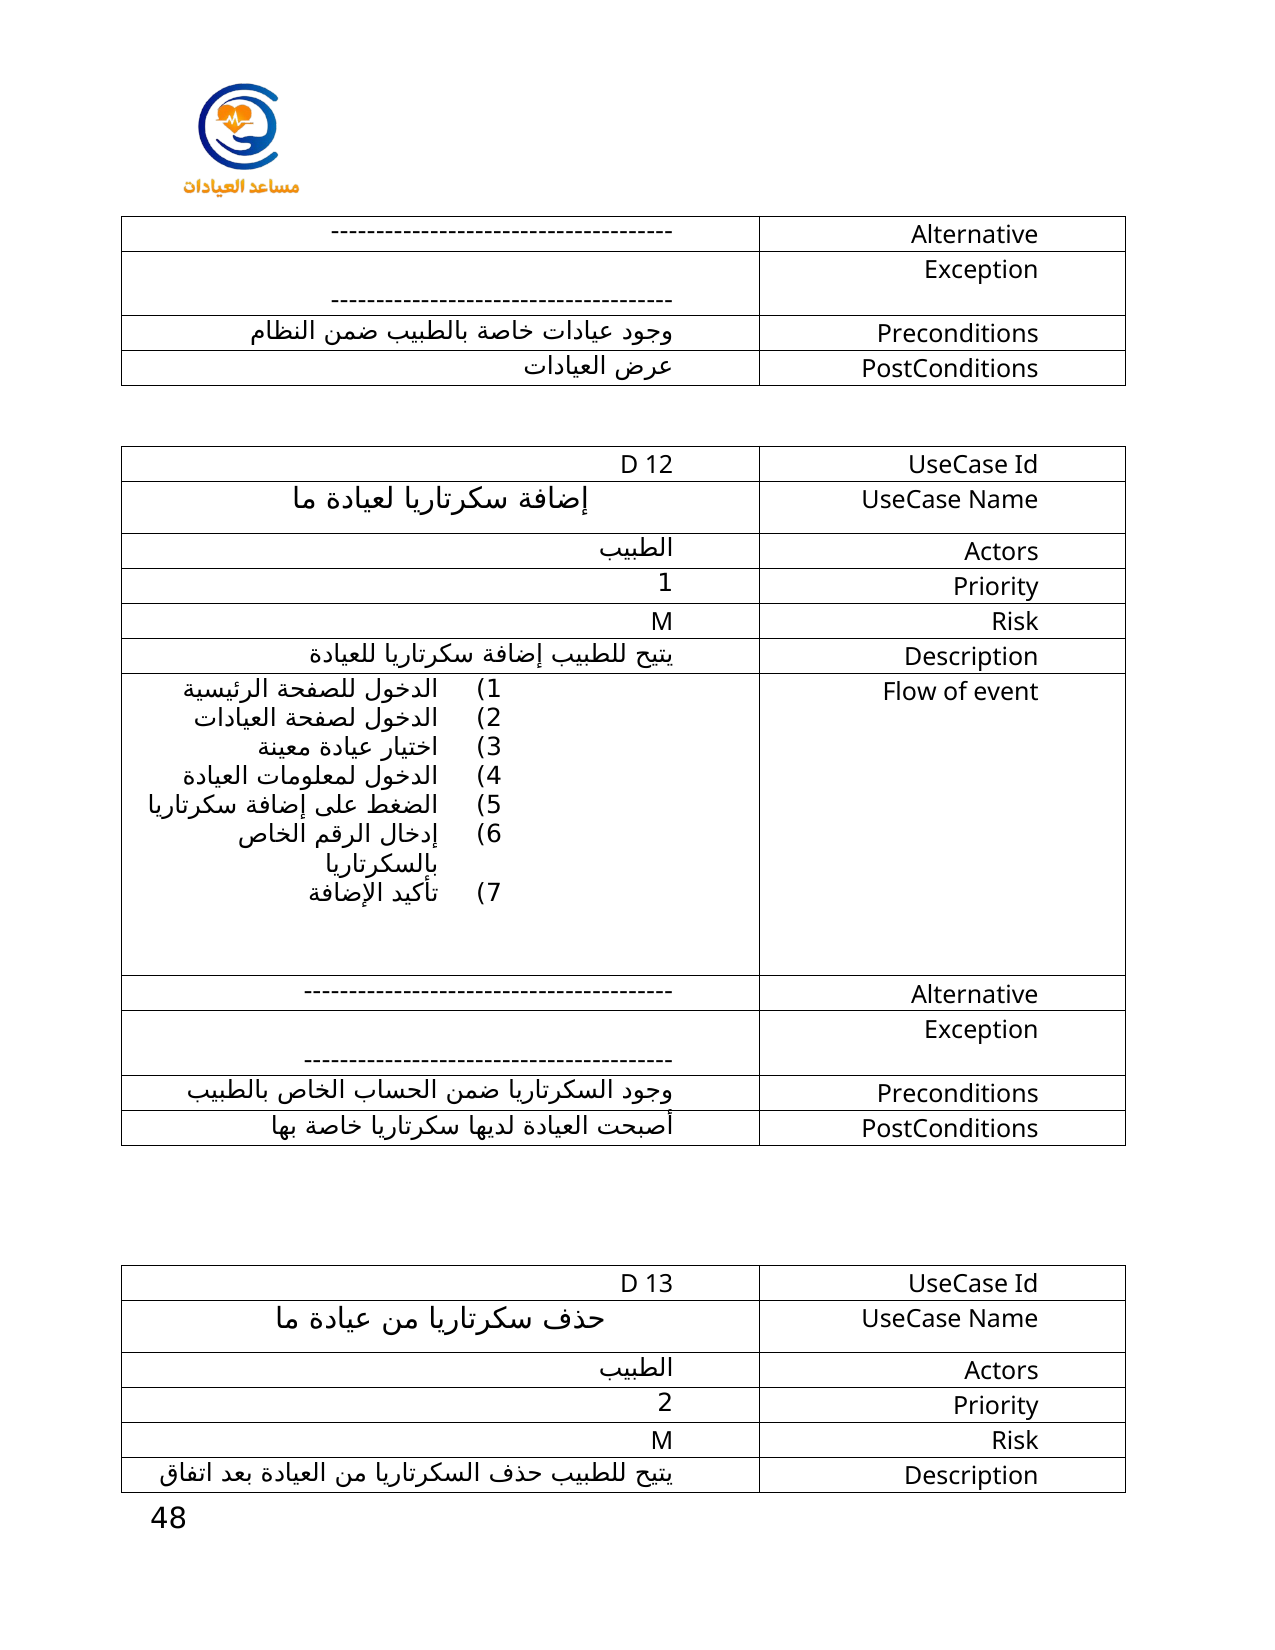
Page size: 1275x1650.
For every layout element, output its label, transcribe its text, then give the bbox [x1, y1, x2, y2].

table_cell M [122, 1423, 759, 1457]
table_cell -------------------------------------- [122, 217, 759, 251]
table_cell 2 [122, 1388, 759, 1422]
table_cell M [122, 604, 759, 638]
table_cell Flow of event [760, 674, 1125, 975]
table_cell PostConditions [760, 351, 1125, 385]
table_cell Actors [760, 534, 1125, 567]
table_header UseCase Id [760, 1266, 1125, 1300]
table_cell ----------------------------------------- [122, 1011, 759, 1075]
table_cell وجود السكرتاريا ضمن الحساب الخاص بالطبيب [122, 1076, 759, 1110]
table_cell أصبحت العيادة لديها سكرتاريا خاصة بها [122, 1111, 759, 1145]
table_cell Exception [760, 252, 1125, 315]
table_header D 13 [122, 1266, 759, 1300]
table_cell UseCase Name [760, 1301, 1125, 1352]
table_cell PostConditions [760, 1111, 1125, 1145]
table_cell الطبيب [122, 534, 759, 567]
table_cell ----------------------------------------- [122, 976, 759, 1010]
table_cell Exception [760, 1011, 1125, 1075]
table_cell 1 [122, 569, 759, 603]
table_cell Risk [760, 604, 1125, 638]
table_cell -------------------------------------- [122, 252, 759, 315]
table_cell الطبيب [122, 1353, 759, 1387]
table_cell الدخول للصفحة الرئيسية الدخول لصفحة العيادات اختيار عيادة معينة الدخول لمعلومات العيادة الضغط على إضافة سكرتاريا إدخال الرقم الخاص بالسكرتاريا تأكيد الإضافة [122, 674, 759, 975]
table_cell إضافة سكرتاريا لعيادة ما [122, 482, 759, 532]
table_cell Preconditions [760, 1076, 1125, 1110]
table_cell Description [760, 639, 1125, 673]
table_cell Priority [760, 569, 1125, 603]
table_cell Alternative [760, 976, 1125, 1010]
table_header D 12 [122, 447, 759, 481]
table_cell حذف سكرتاريا من عيادة ما [122, 1301, 759, 1352]
table_cell وجود عيادات خاصة بالطبيب ضمن النظام [122, 316, 759, 350]
table_cell عرض العيادات [122, 351, 759, 385]
table_cell Risk [760, 1423, 1125, 1457]
table_cell Alternative [760, 217, 1125, 251]
table_cell يتيح للطبيب حذف السكرتاريا من العيادة بعد اتفاق مسبق بينهم ولكن لا تُحذف السكرتاريا من النظام [122, 1458, 759, 1492]
table_cell Description [760, 1458, 1125, 1492]
picture [149, 75, 345, 216]
table_cell Priority [760, 1388, 1125, 1422]
table_header UseCase Id [760, 447, 1125, 481]
table_cell Preconditions [760, 316, 1125, 350]
table_cell Actors [760, 1353, 1125, 1387]
table_cell يتيح للطبيب إضافة سكرتاريا للعيادة [122, 639, 759, 673]
table_cell UseCase Name [760, 482, 1125, 532]
